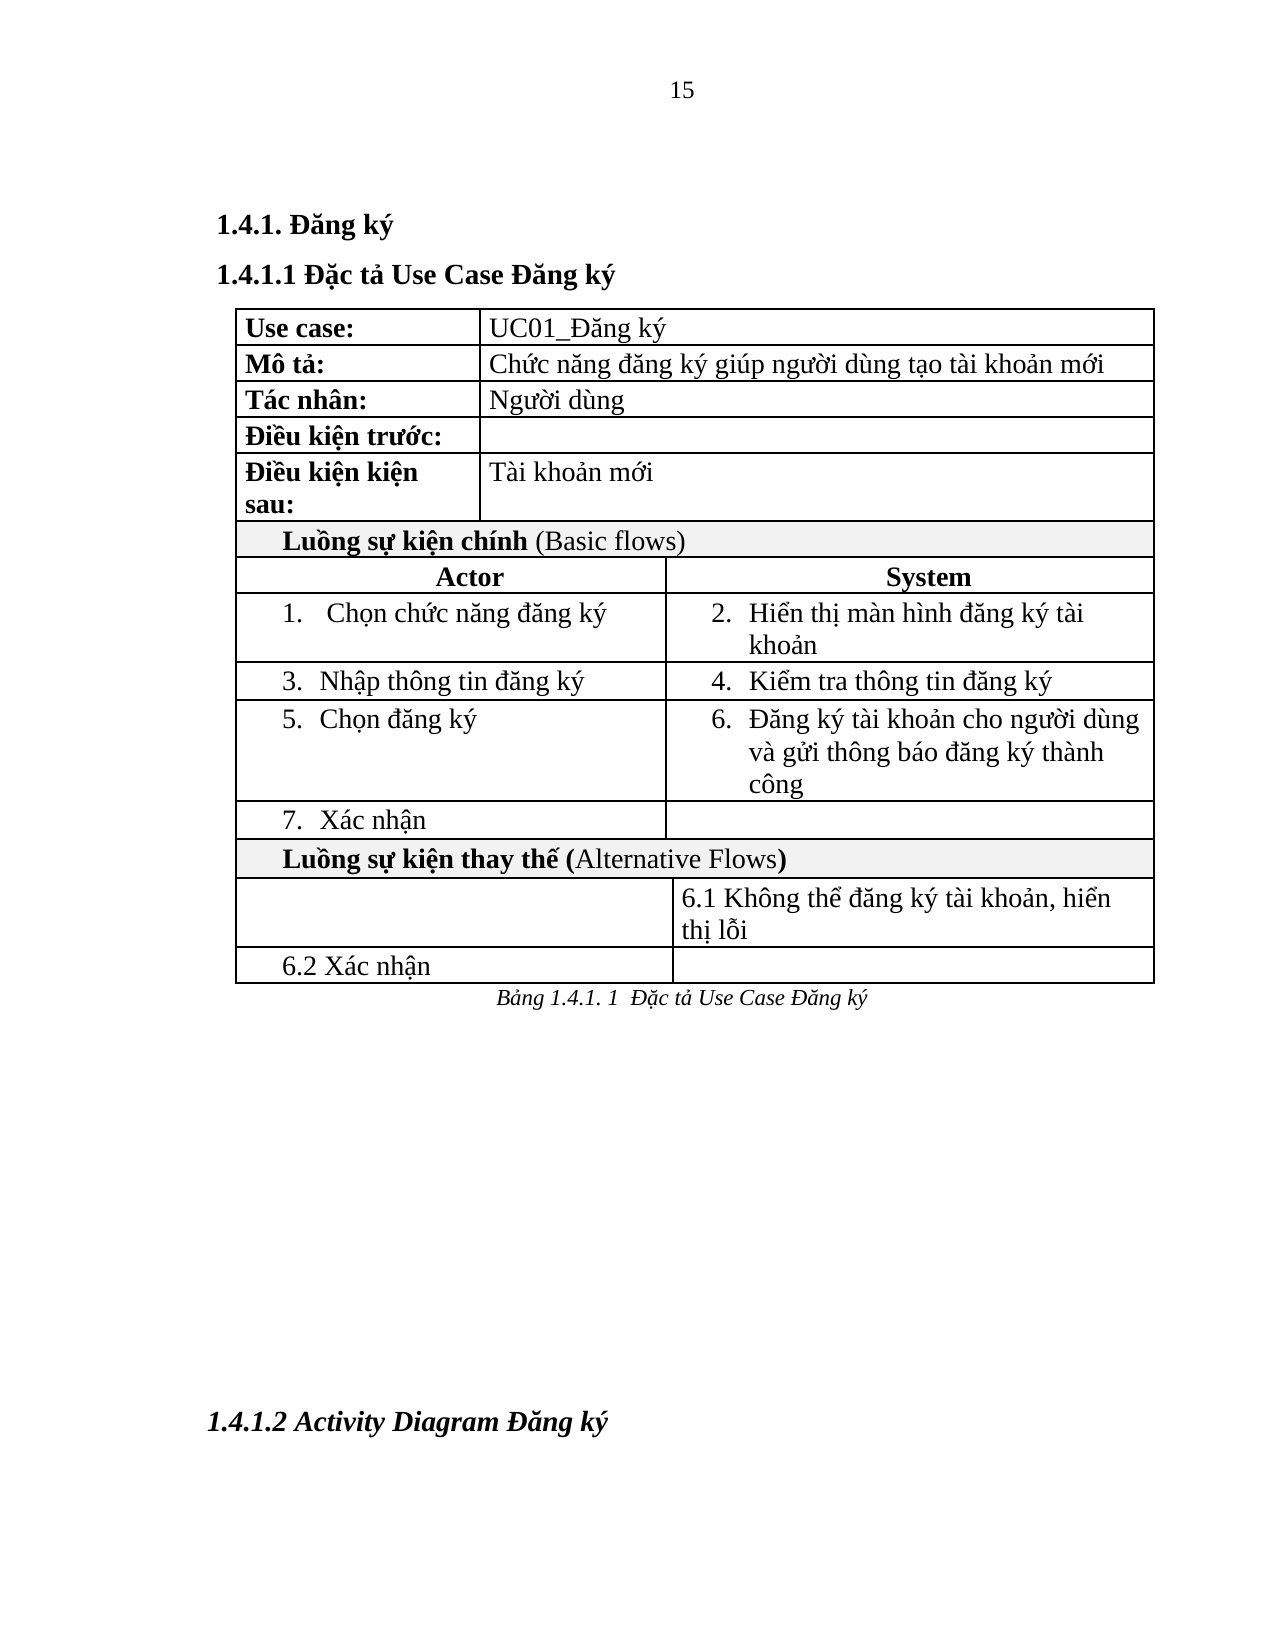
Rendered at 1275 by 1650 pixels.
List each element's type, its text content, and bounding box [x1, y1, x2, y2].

table_cell Tác nhân: [237, 382, 479, 416]
table_cell Chọn đăng ký [237, 701, 665, 800]
table_cell Chức năng đăng ký giúp người dùng tạo tài khoản mới [481, 346, 1153, 379]
table_cell Actor [237, 558, 665, 592]
table_cell Điều kiện trước: [237, 418, 479, 452]
table_cell Nhập thông tin đăng ký [237, 663, 665, 699]
table_cell [237, 879, 672, 946]
table_cell [667, 802, 1153, 838]
table_cell Luồng sự kiện thay thế (Alternative Flows) [237, 840, 1153, 877]
text 1.4.1.2 Activity Diagram Đăng ký [207, 1404, 1157, 1437]
table_cell Đăng ký tài khoản cho người dùng và gửi thông báo đăng ký thành công [667, 701, 1153, 800]
text 1.4.1.1 Đặc tả Use Case Đăng ký [216, 257, 1126, 291]
table_cell Chọn chức năng đăng ký [237, 594, 665, 661]
table_cell Luồng sự kiện chính (Basic flows) [237, 522, 1153, 556]
text 1.4.1. Đăng ký [216, 207, 1126, 240]
text Bảng 1.4.1. 1 Đặc tả Use Case Đăng ký [207, 984, 1157, 1010]
table_cell [674, 948, 1153, 982]
table_cell Tài khoản mới [481, 454, 1153, 520]
table_header Use case: [237, 310, 479, 343]
table_cell System [667, 558, 1153, 592]
table_cell Xác nhận [237, 802, 665, 838]
table_cell Mô tả: [237, 346, 479, 379]
table_header UC01_Đăng ký [481, 310, 1153, 343]
table_cell 6.2 Xác nhận [237, 948, 672, 982]
table_cell Kiểm tra thông tin đăng ký [667, 663, 1153, 699]
table_cell Điều kiện kiện sau: [237, 454, 479, 520]
table_cell Hiển thị màn hình đăng ký tài khoản [667, 594, 1153, 661]
table_cell 6.1 Không thể đăng ký tài khoản, hiển thị lỗi [674, 879, 1153, 946]
table_cell Người dùng [481, 382, 1153, 416]
table_cell [481, 418, 1153, 452]
